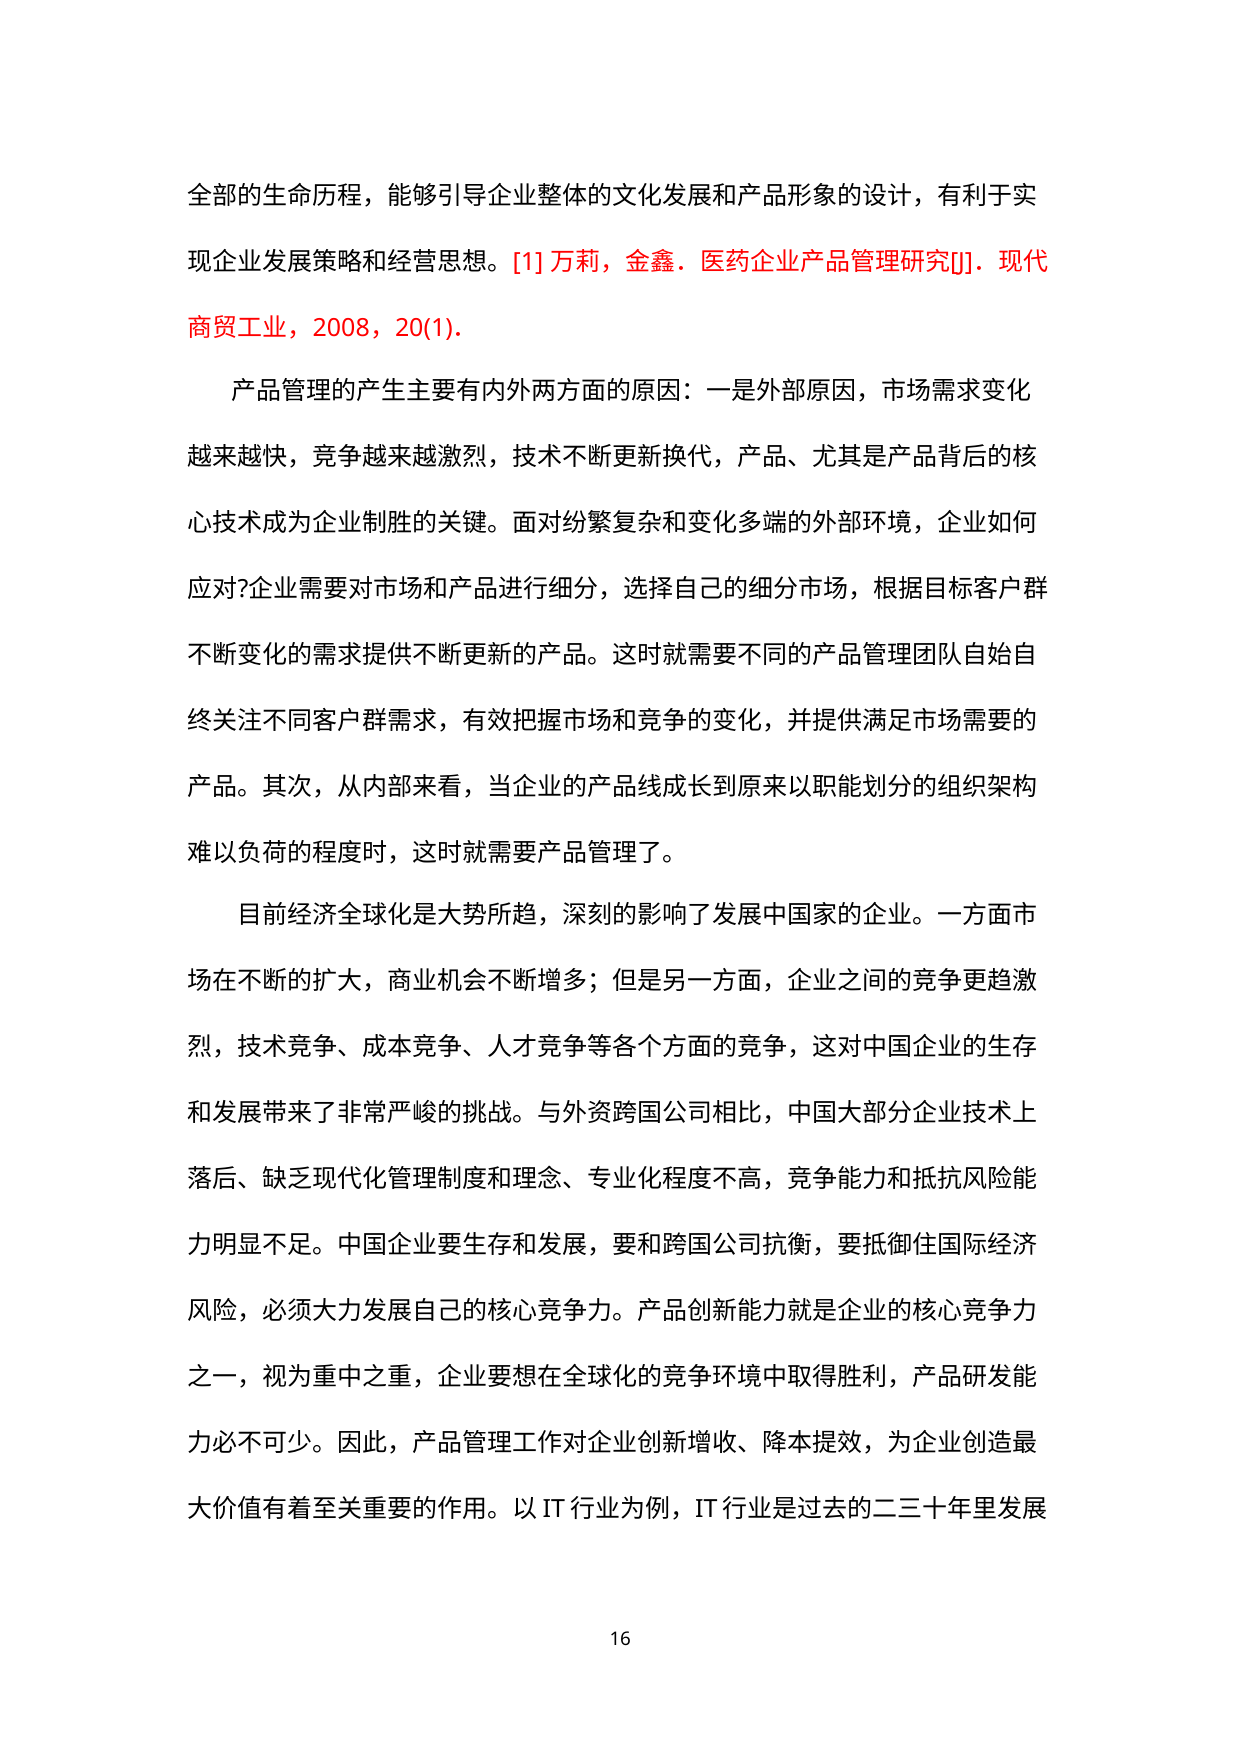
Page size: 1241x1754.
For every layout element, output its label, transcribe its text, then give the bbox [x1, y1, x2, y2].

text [187, 172, 1053, 348]
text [187, 891, 1053, 1529]
text 产品管理的产生主要有内外两方面的原因：一是外部原因，市场需求变化越来越快，竞争越来越激烈，技术不断更新换代，产品、尤其是产品背后的核心技术成为企业制胜的关键。面对纷繁复杂和变化多端的外部环境，企业如何应对?企业需要对市场和产品进行细分，选择自己的细分市场，根据目标客户群不断变化的需求提供不断更新的产品。这时就需要不同的产品管理团队自始自终关注不同客户群需求，有效把握市场和竞争的变化，并提供满足市场需要的产品。其次，从内部来看，当企业的产品线成长到原来以职能划分的组织架构难以负荷的程度时，这时就需要产品管理了。 [187, 366, 1053, 873]
